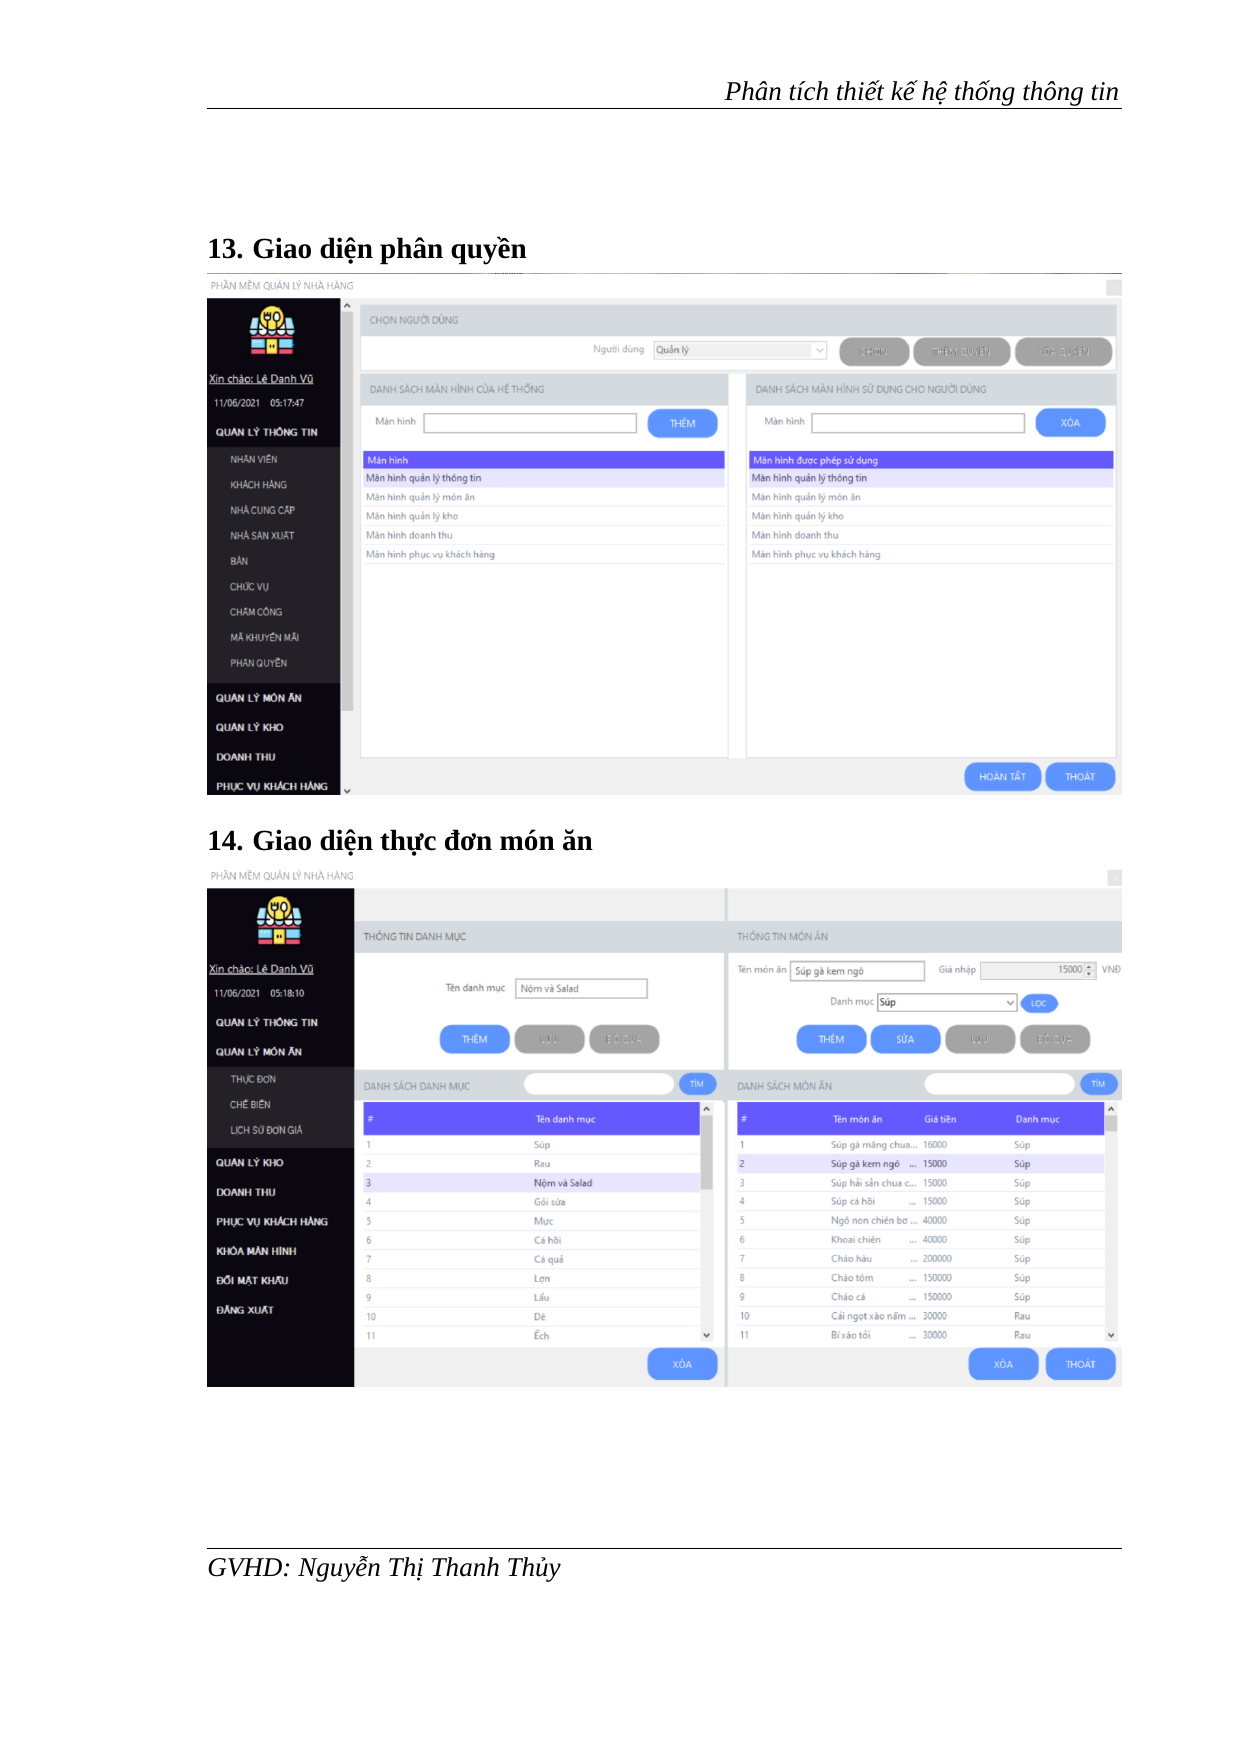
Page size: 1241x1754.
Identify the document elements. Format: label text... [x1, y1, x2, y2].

picture [207, 865, 1122, 1387]
subtitle Giao diện thực đơn món ăn [207, 823, 1122, 857]
picture [207, 273, 1122, 795]
subtitle Giao diện phân quyền [207, 231, 1122, 265]
